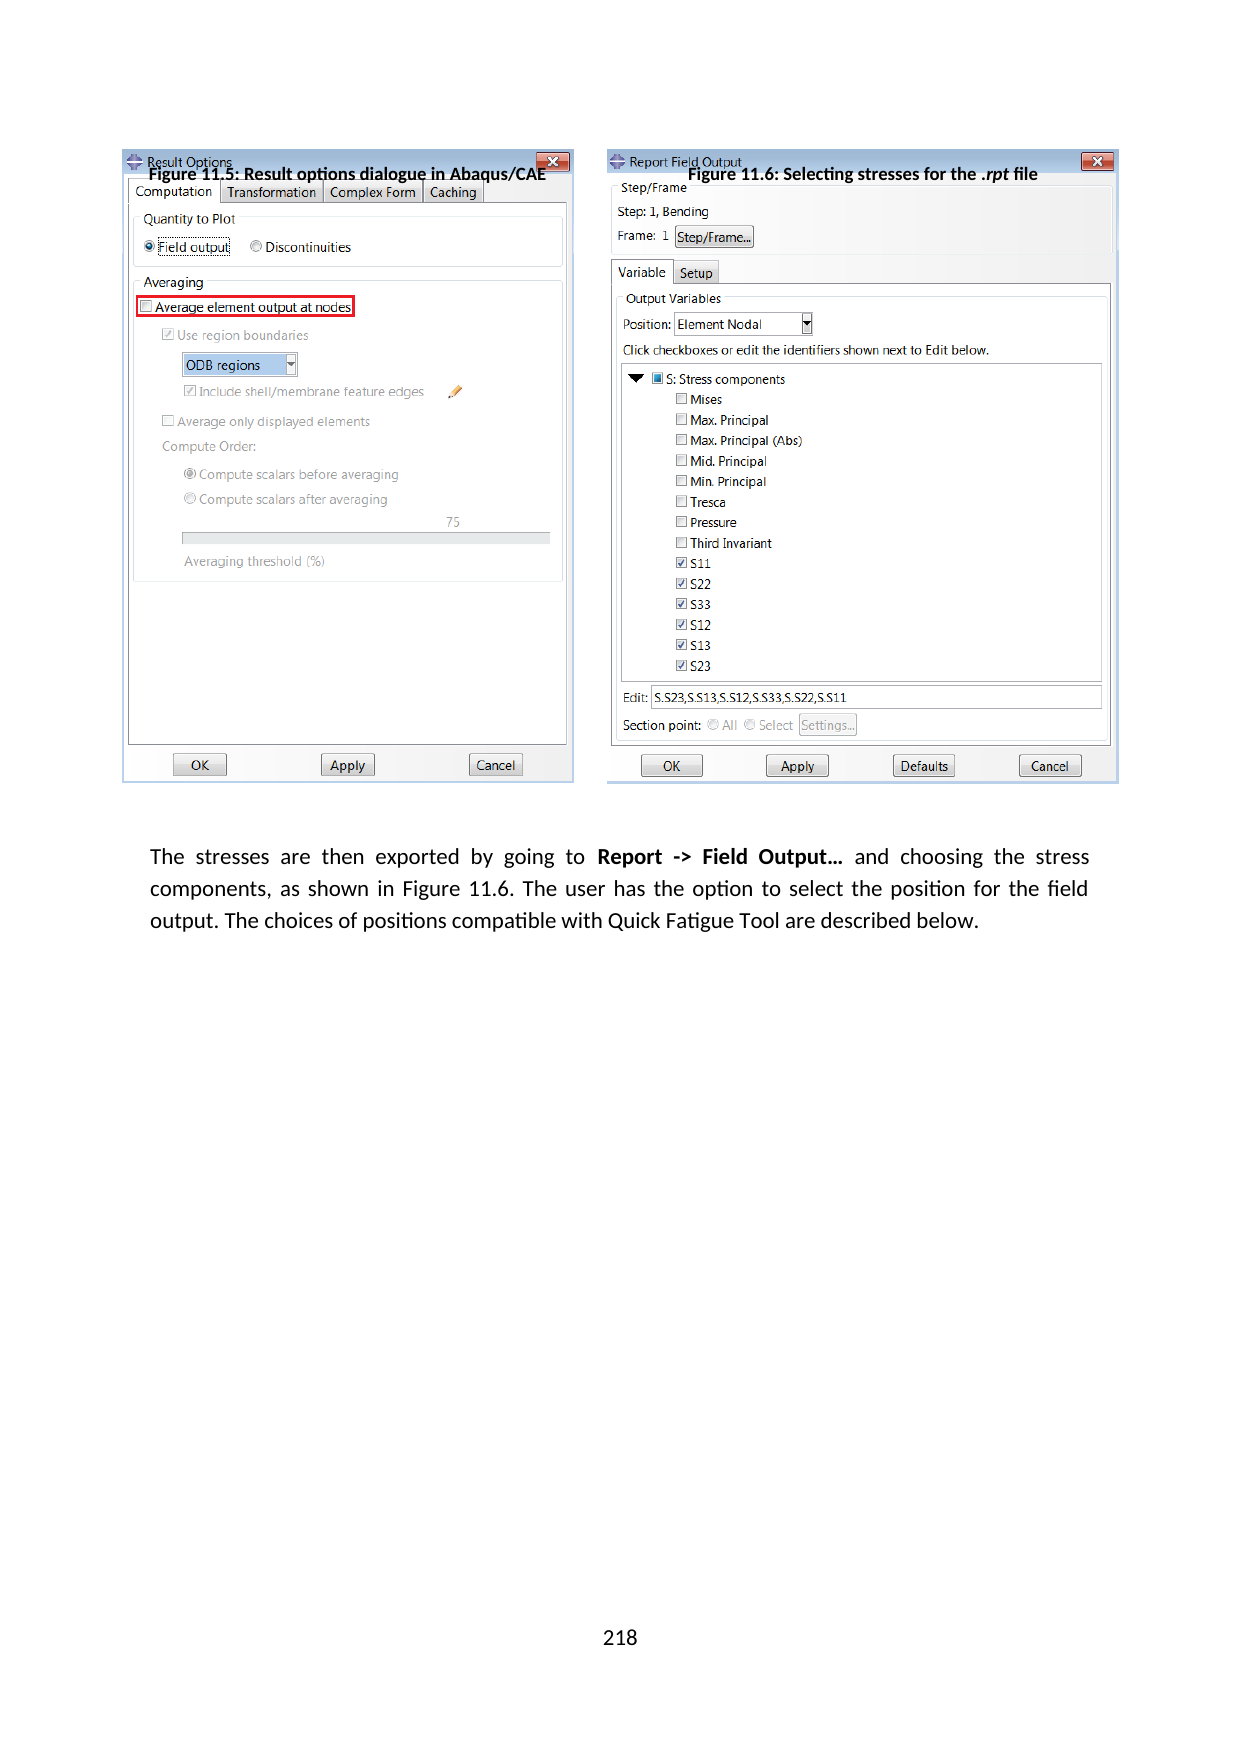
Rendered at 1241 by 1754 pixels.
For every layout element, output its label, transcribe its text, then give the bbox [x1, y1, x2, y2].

picture [122, 149, 574, 783]
picture [607, 149, 1119, 784]
